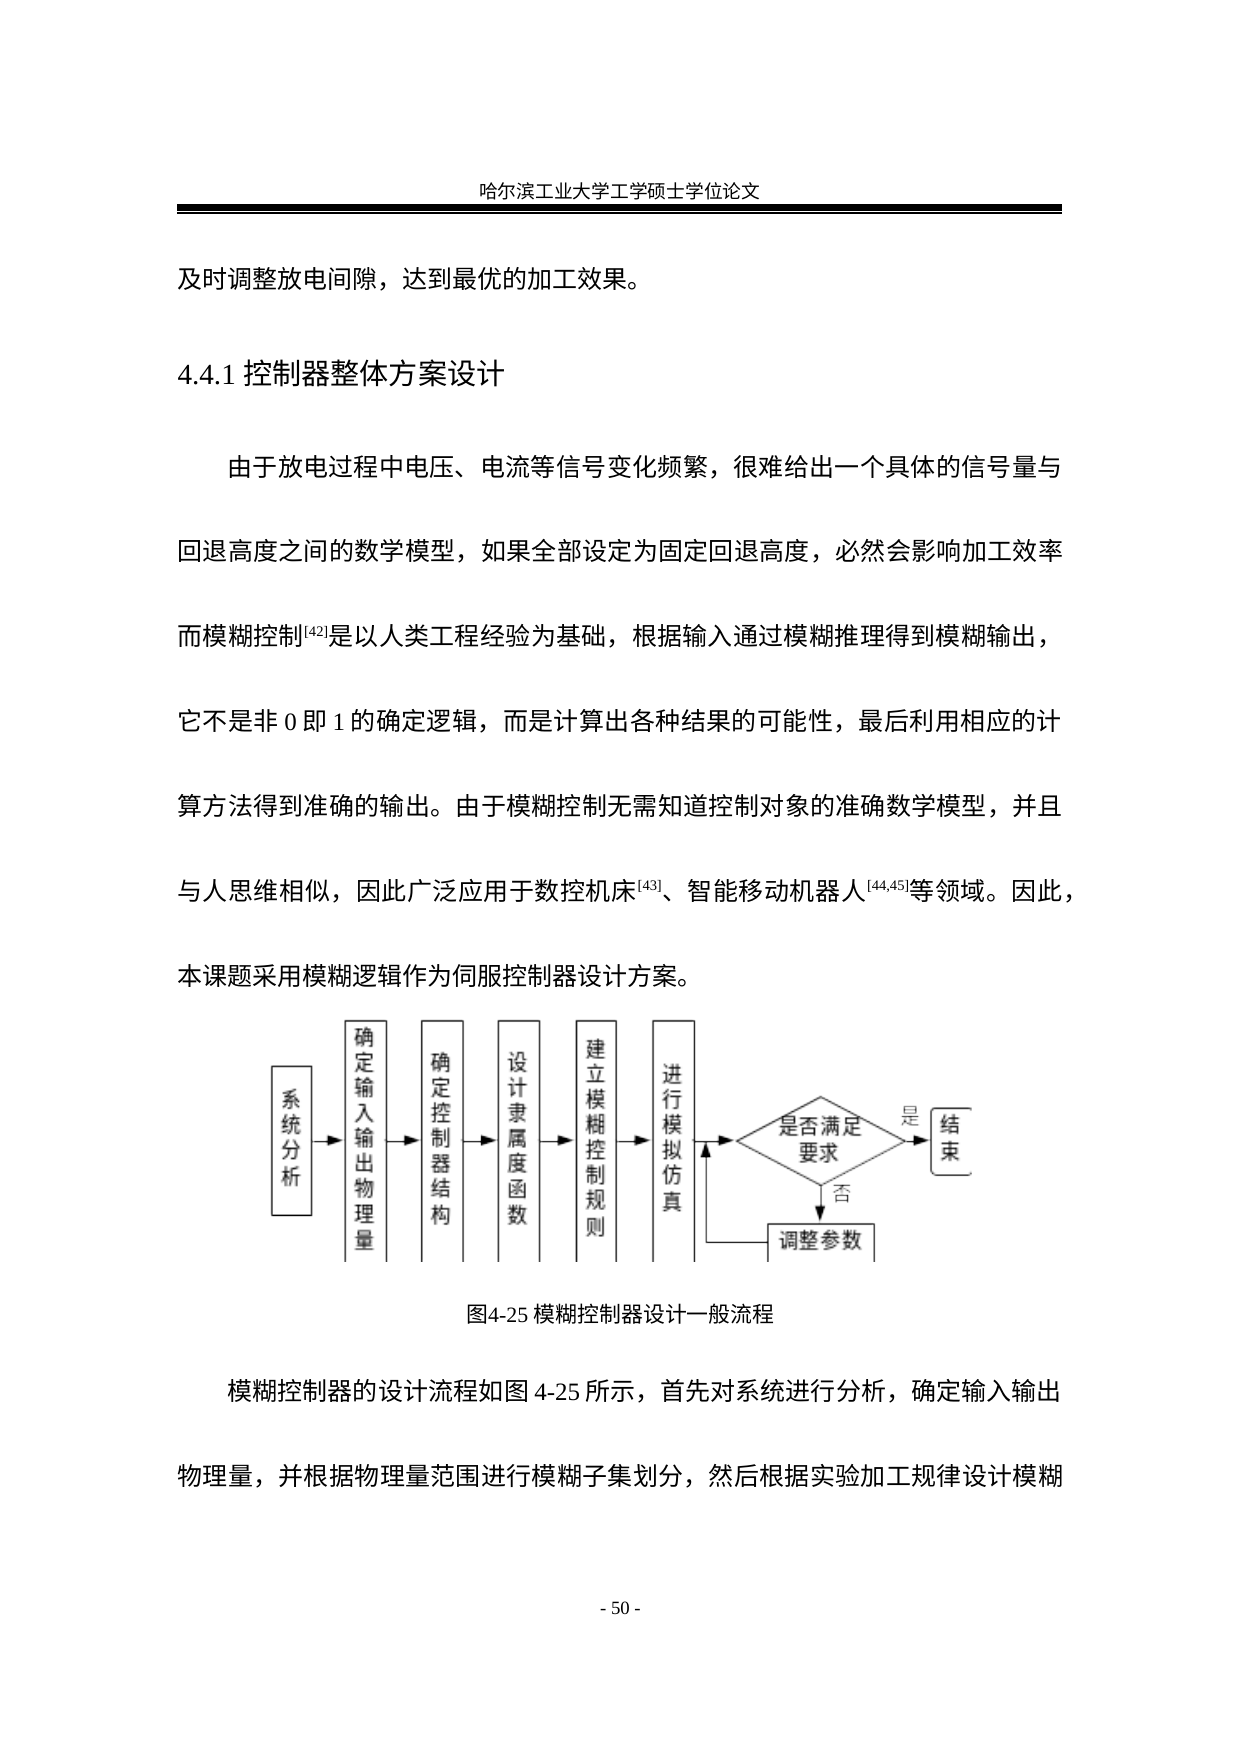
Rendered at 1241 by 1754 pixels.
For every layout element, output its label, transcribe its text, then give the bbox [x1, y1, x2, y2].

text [177, 244, 1063, 312]
text 由于放电过程中电压、电流等信号变化频繁，很难给出一个具体的信号量与回退高度之间的数学模型，如果全部设定为固定回退高度，必然会影响加工效率。而模糊控制[42]是以人类工程经验为基础，根据输入通过模糊推理得到模糊输出，它不是非0即1的确定逻辑，而是计算出各种结果的可能性，最后利用相应的计算方法得到准确的输出。由于模糊控制无需知道控制对象的准确数学模型，并且与人思维相似，因此广泛应用于数控机床[43]、智能移动机器人[44,45]等领域。因此，本课题采用模糊逻辑作为伺服控制器设计方案。 [177, 431, 1063, 1008]
subtitle 控制器整体方案设计 [177, 338, 1063, 406]
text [177, 1355, 1063, 1508]
